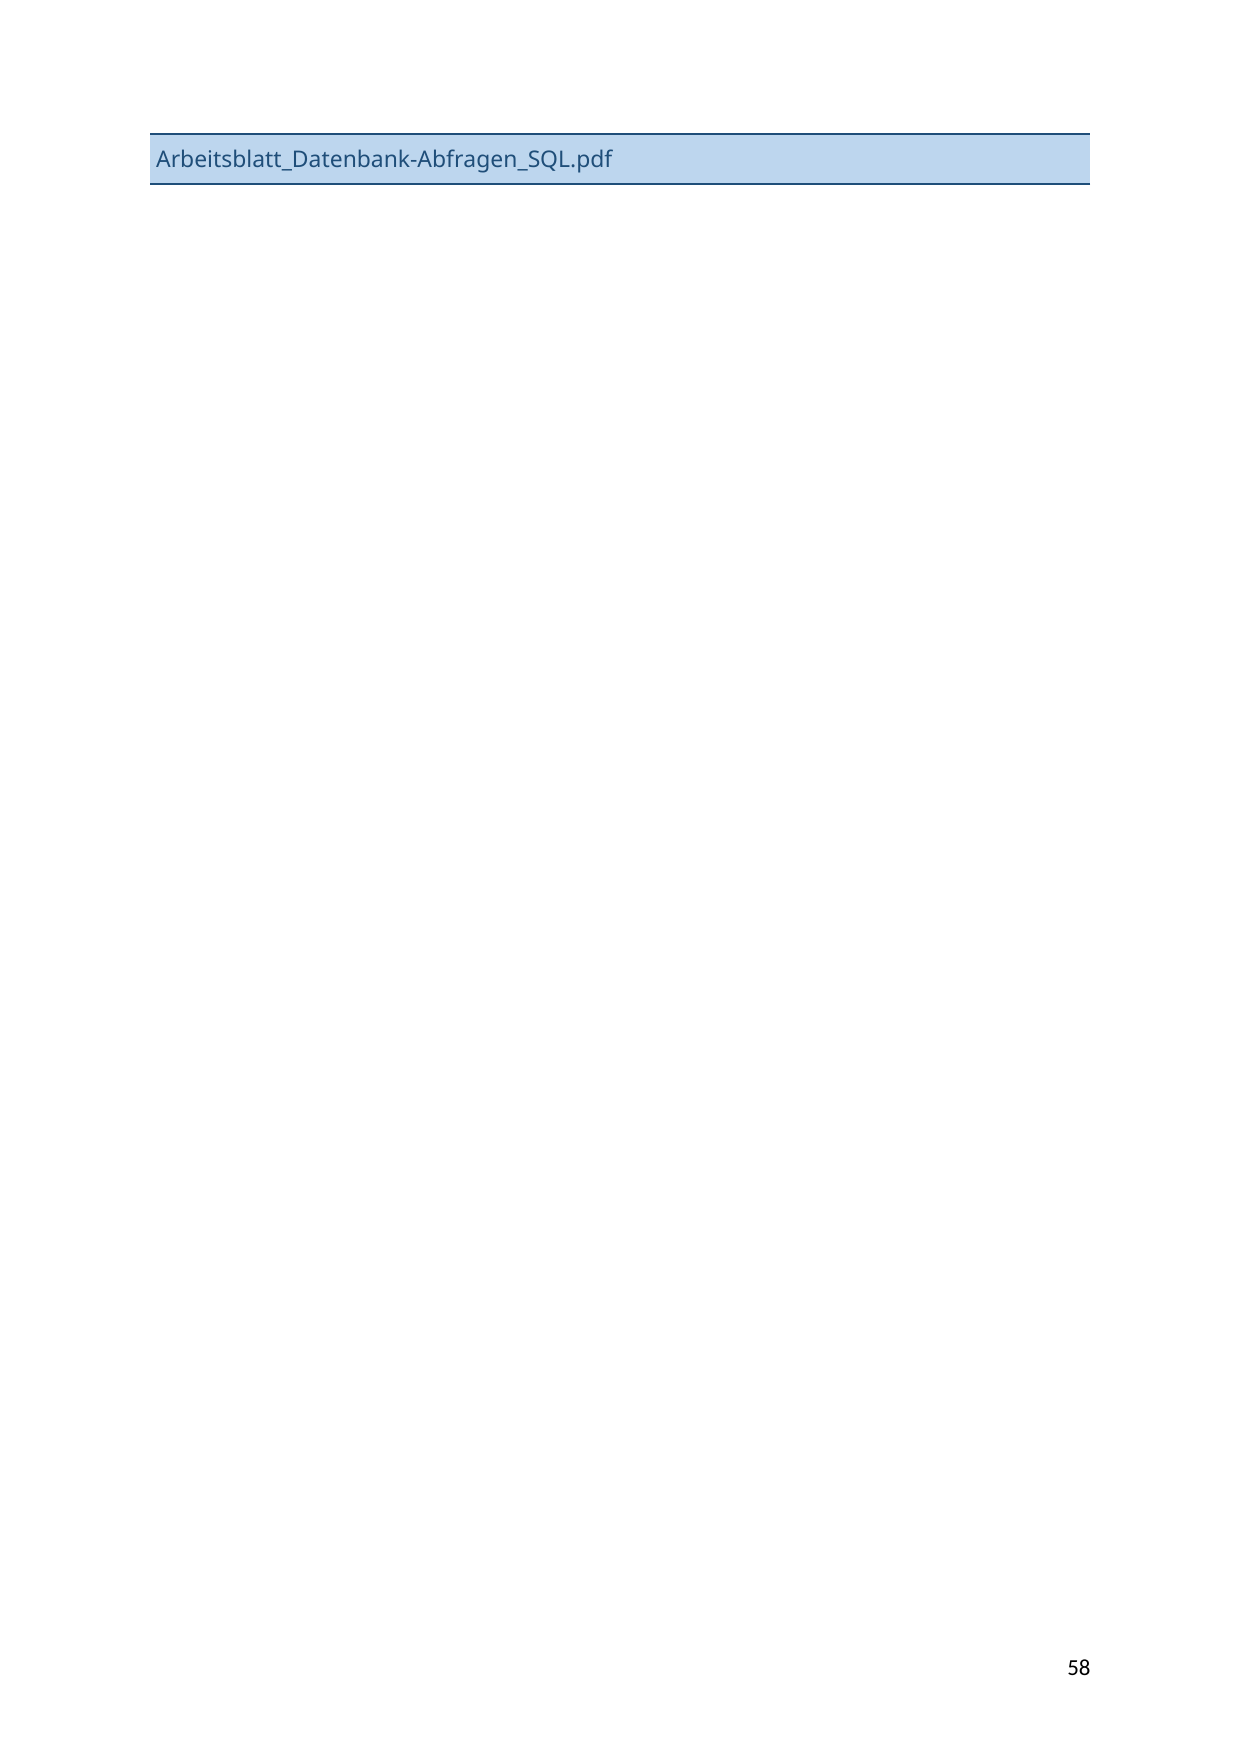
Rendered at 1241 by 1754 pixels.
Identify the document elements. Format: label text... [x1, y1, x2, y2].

text Arbeitsblatt_Datenbank-Abfragen_SQL.pdf [150, 135, 1090, 183]
